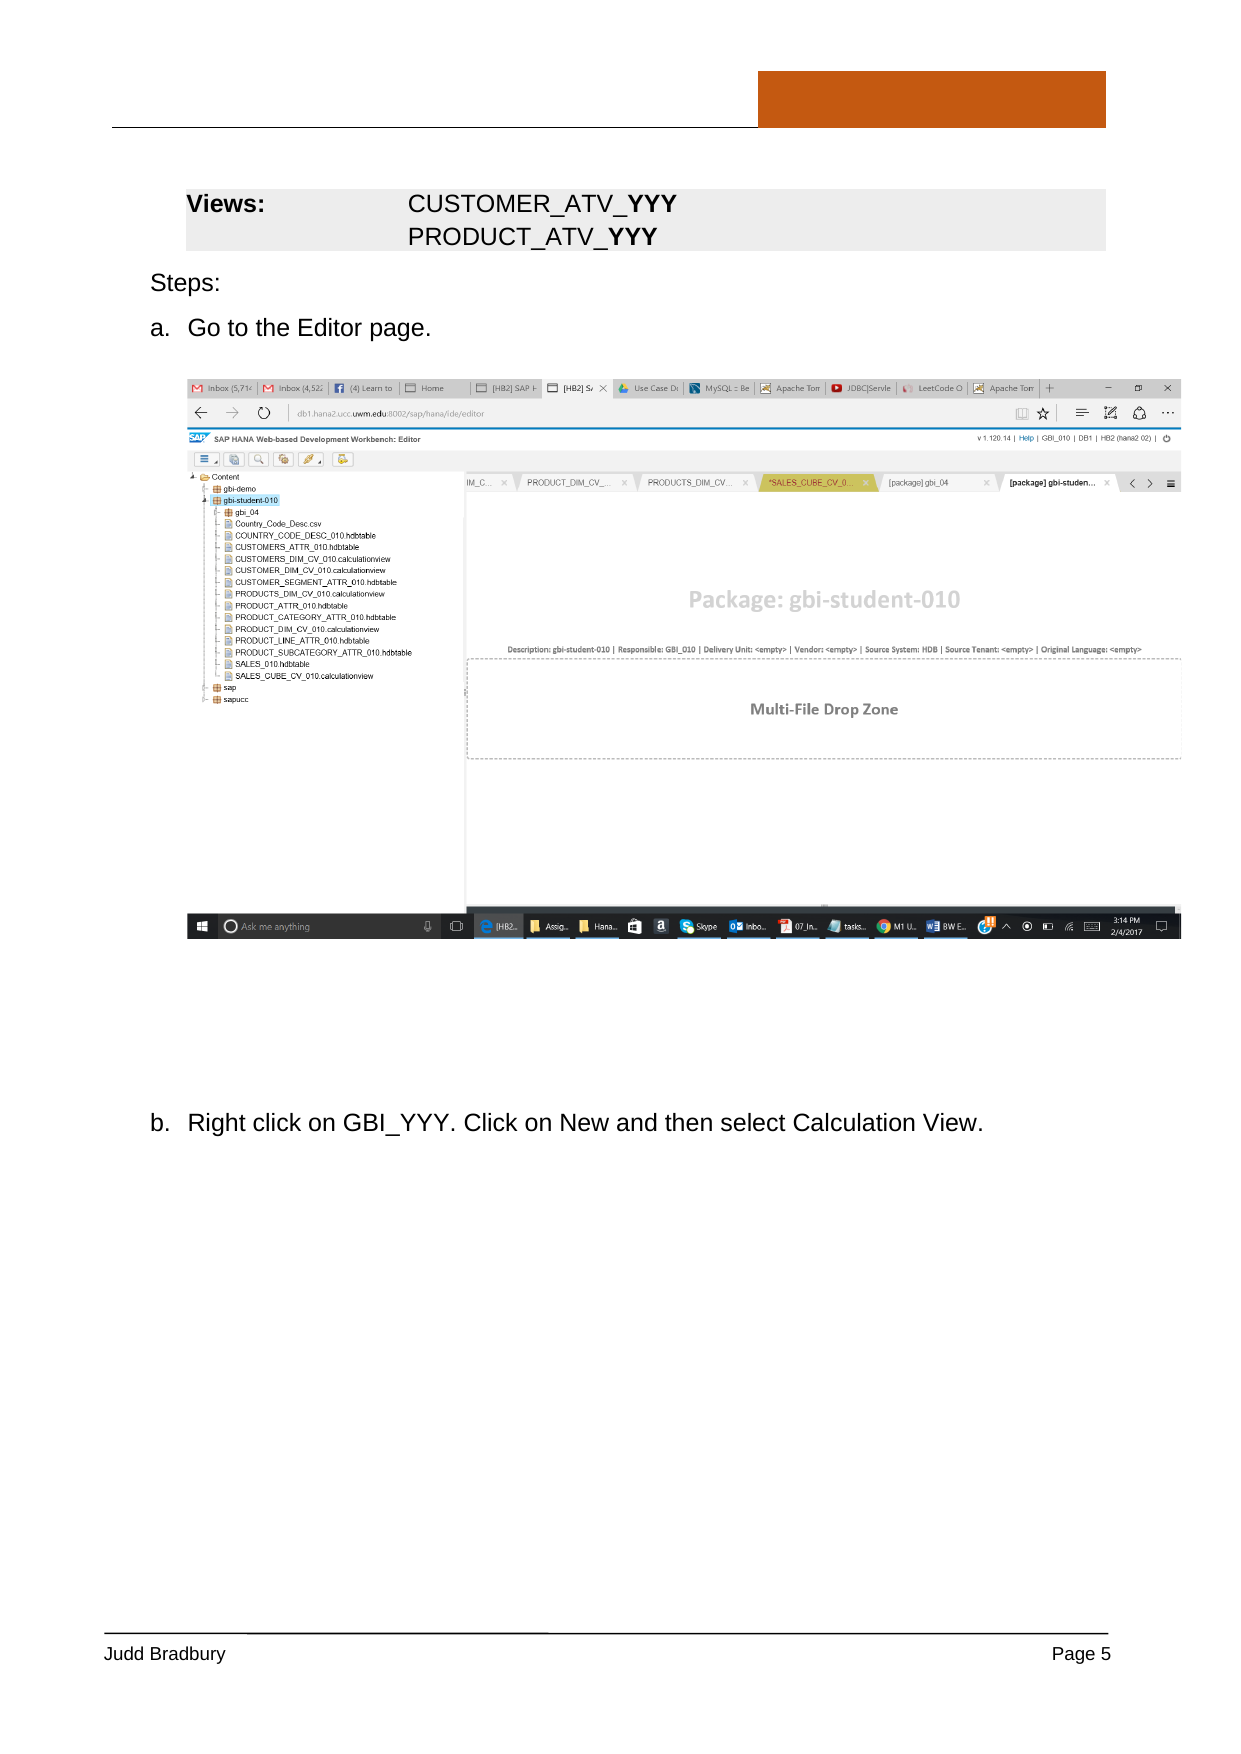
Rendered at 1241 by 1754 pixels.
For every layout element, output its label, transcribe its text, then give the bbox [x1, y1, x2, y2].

text Views: CUSTOMER_ATV_YYY PRODUCT_ATV_YYY [186, 189, 1106, 251]
picture [187, 379, 1182, 939]
list Right click on GBI_YYY. Click on New and then select Calculation View. [150, 1108, 1106, 1136]
text Steps: [150, 267, 1106, 296]
list Go to the Editor page. [150, 313, 1106, 342]
